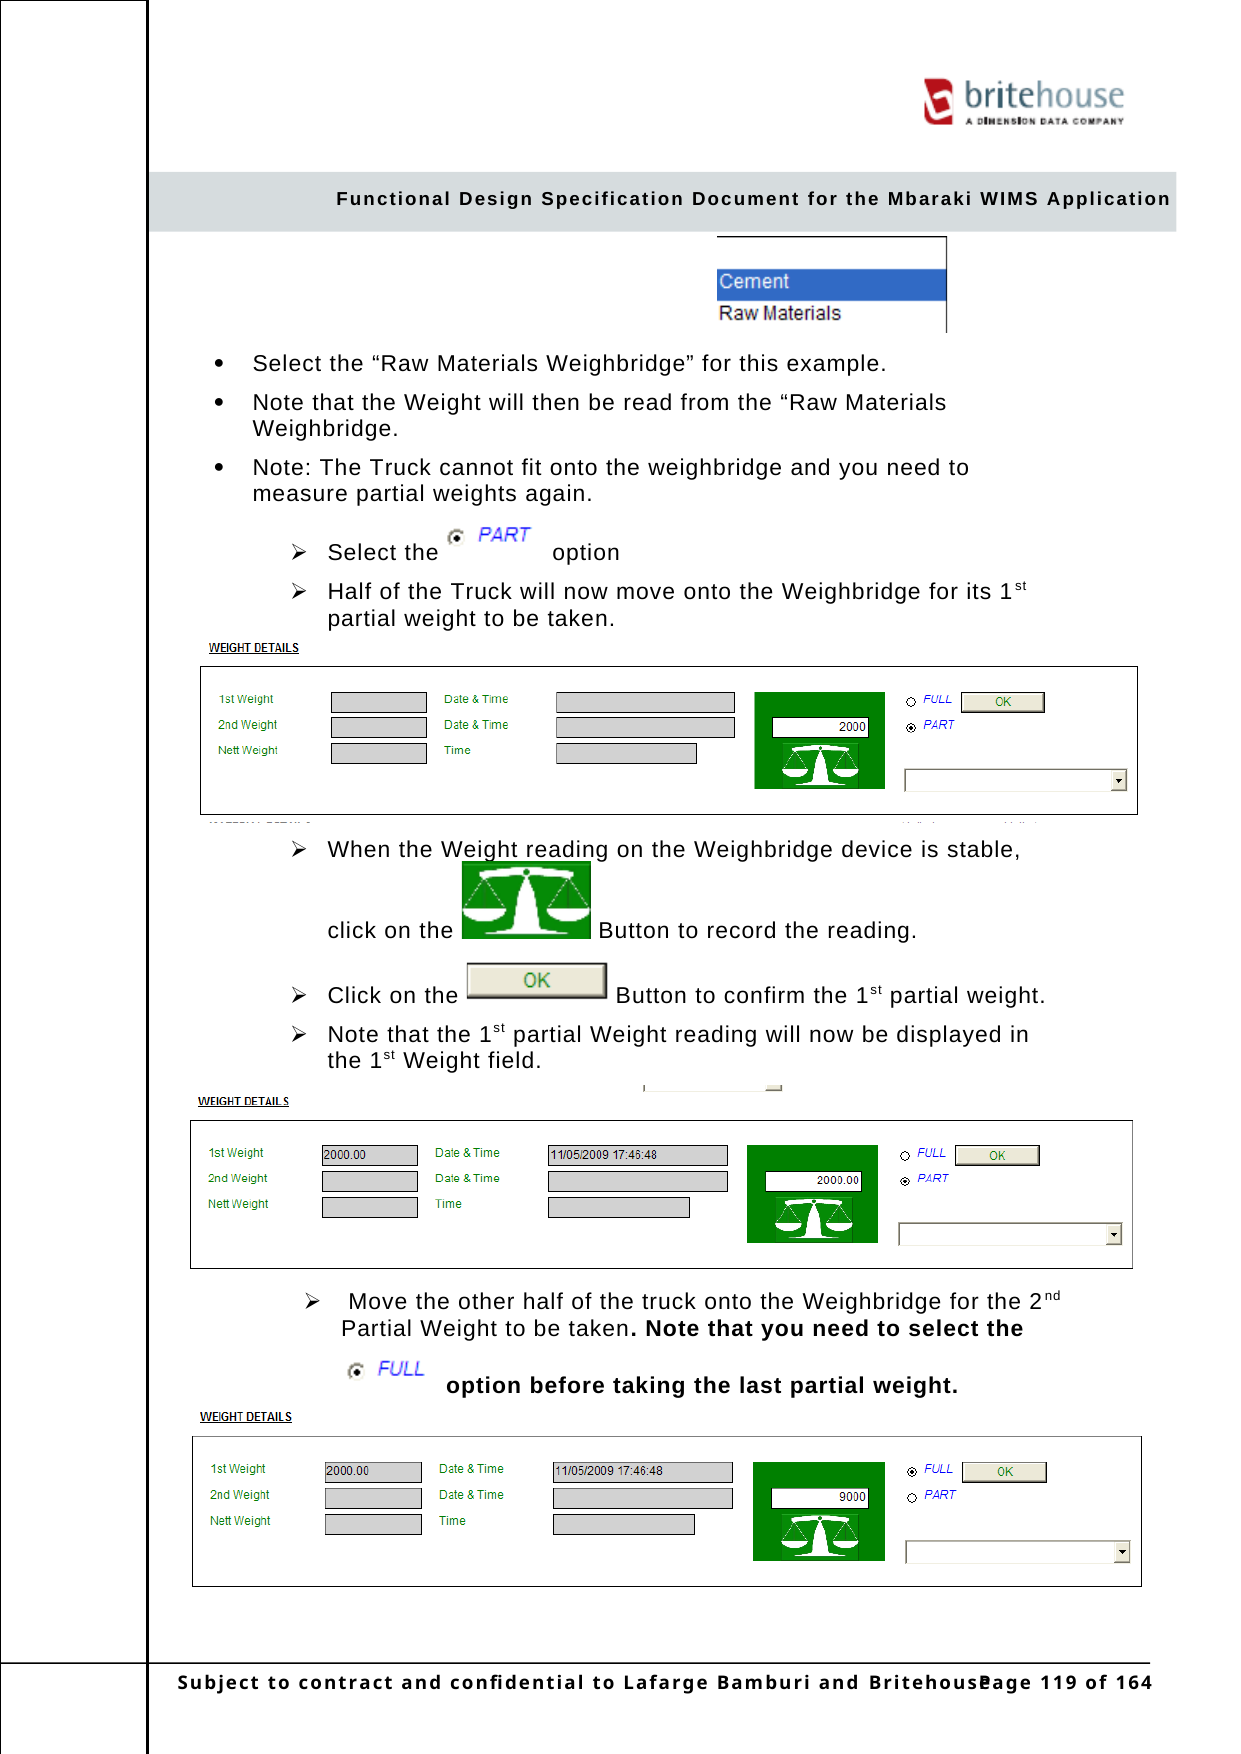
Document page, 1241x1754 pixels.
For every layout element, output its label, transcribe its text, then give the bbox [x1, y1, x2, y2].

list Select the option [290, 519, 1063, 566]
picture [908, 58, 1144, 140]
list Note: The Truck cannot fit onto the weighbridge and you need to measure partial weights again. [215, 454, 1063, 506]
picture [461, 861, 591, 939]
picture [466, 956, 609, 1004]
picture [177, 643, 1151, 823]
picture [340, 1341, 439, 1394]
picture [177, 1410, 1151, 1594]
list Click on the Button to confirm the 1st partial weight. [290, 956, 1063, 1008]
list Half of the Truck will now move onto the Weighbridge for its 1st partial weight to be taken. [290, 578, 1063, 631]
list When the Weight reading on the Weighbridge device is stable, click on the Button to record the reading. [290, 836, 1063, 943]
list Move the other half of the truck onto the Weighbridge for the 2nd Partial Weight to be taken. Note that you need to select the option before taking the last partial weight. [303, 1288, 1063, 1398]
list Note that the Weight will then be read from the “Raw Materials Weighbridge. [215, 388, 1063, 441]
picture [177, 1085, 1151, 1276]
picture [447, 518, 545, 561]
picture [717, 236, 948, 333]
list Select the “Raw Materials Weighbridge” for this example. [215, 349, 1063, 376]
list Note that the 1st partial Weight reading will now be displayed in the 1st Weight field. [290, 1021, 1063, 1073]
